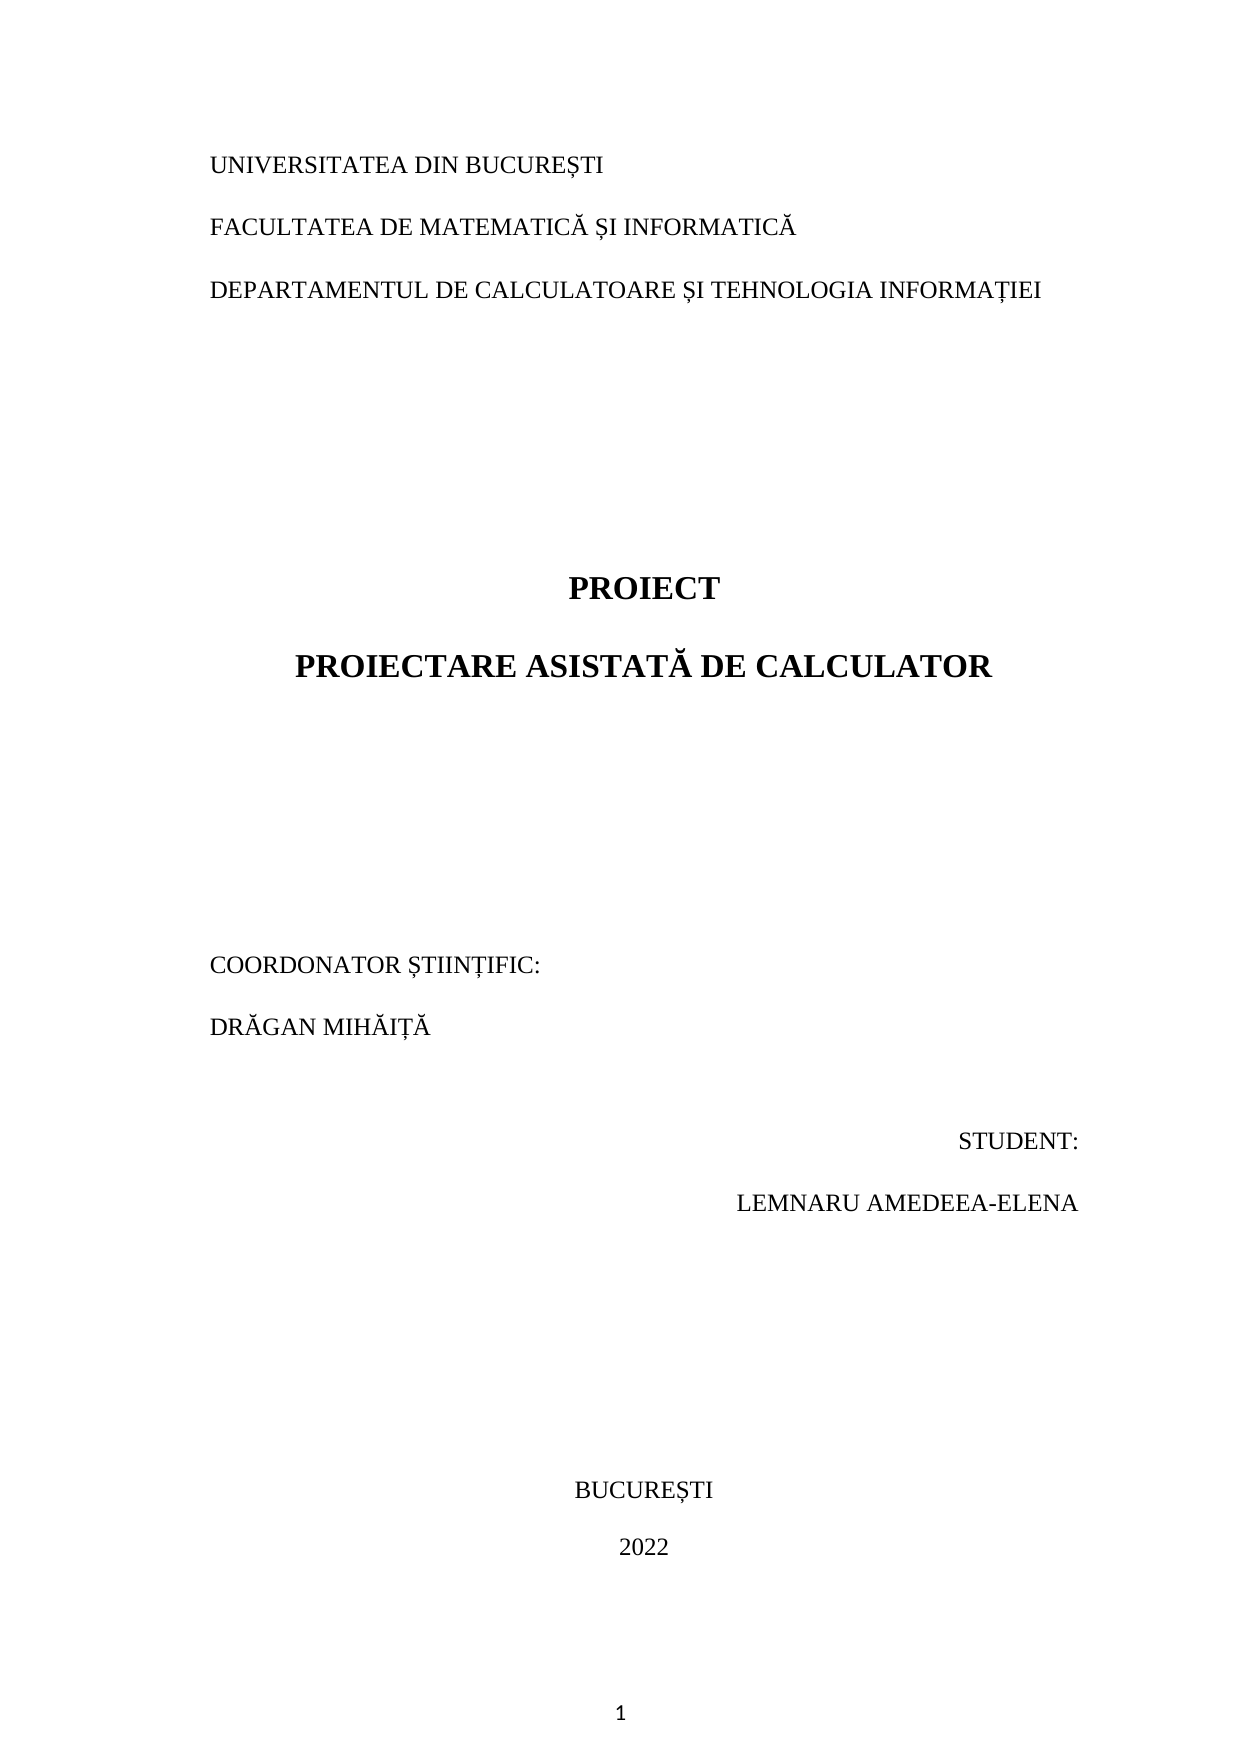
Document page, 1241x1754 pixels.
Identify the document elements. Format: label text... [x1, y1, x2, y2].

text LEMNARU AMEDEEA-ELENA [150, 1188, 1079, 1217]
text DEPARTAMENTUL DE CALCULATOARE ȘI TEHNOLOGIA INFORMAȚIEI [149, 275, 1079, 303]
text BUCUREȘTI [150, 1475, 1078, 1503]
text PROIECT [150, 568, 1078, 607]
text 2022 [150, 1532, 1078, 1560]
text COORDONATOR ȘTIINȚIFIC: [149, 950, 1079, 979]
text DRĂGAN MIHĂIȚĂ [149, 1012, 1079, 1040]
text FACULTATEA DE MATEMATICĂ ȘI INFORMATICĂ [149, 212, 1079, 241]
text PROIECTARE ASISTATĂ DE CALCULATOR [150, 646, 1077, 684]
text UNIVERSITATEA DIN BUCUREȘTI [149, 150, 1079, 179]
text STUDENT: [150, 1126, 1079, 1155]
